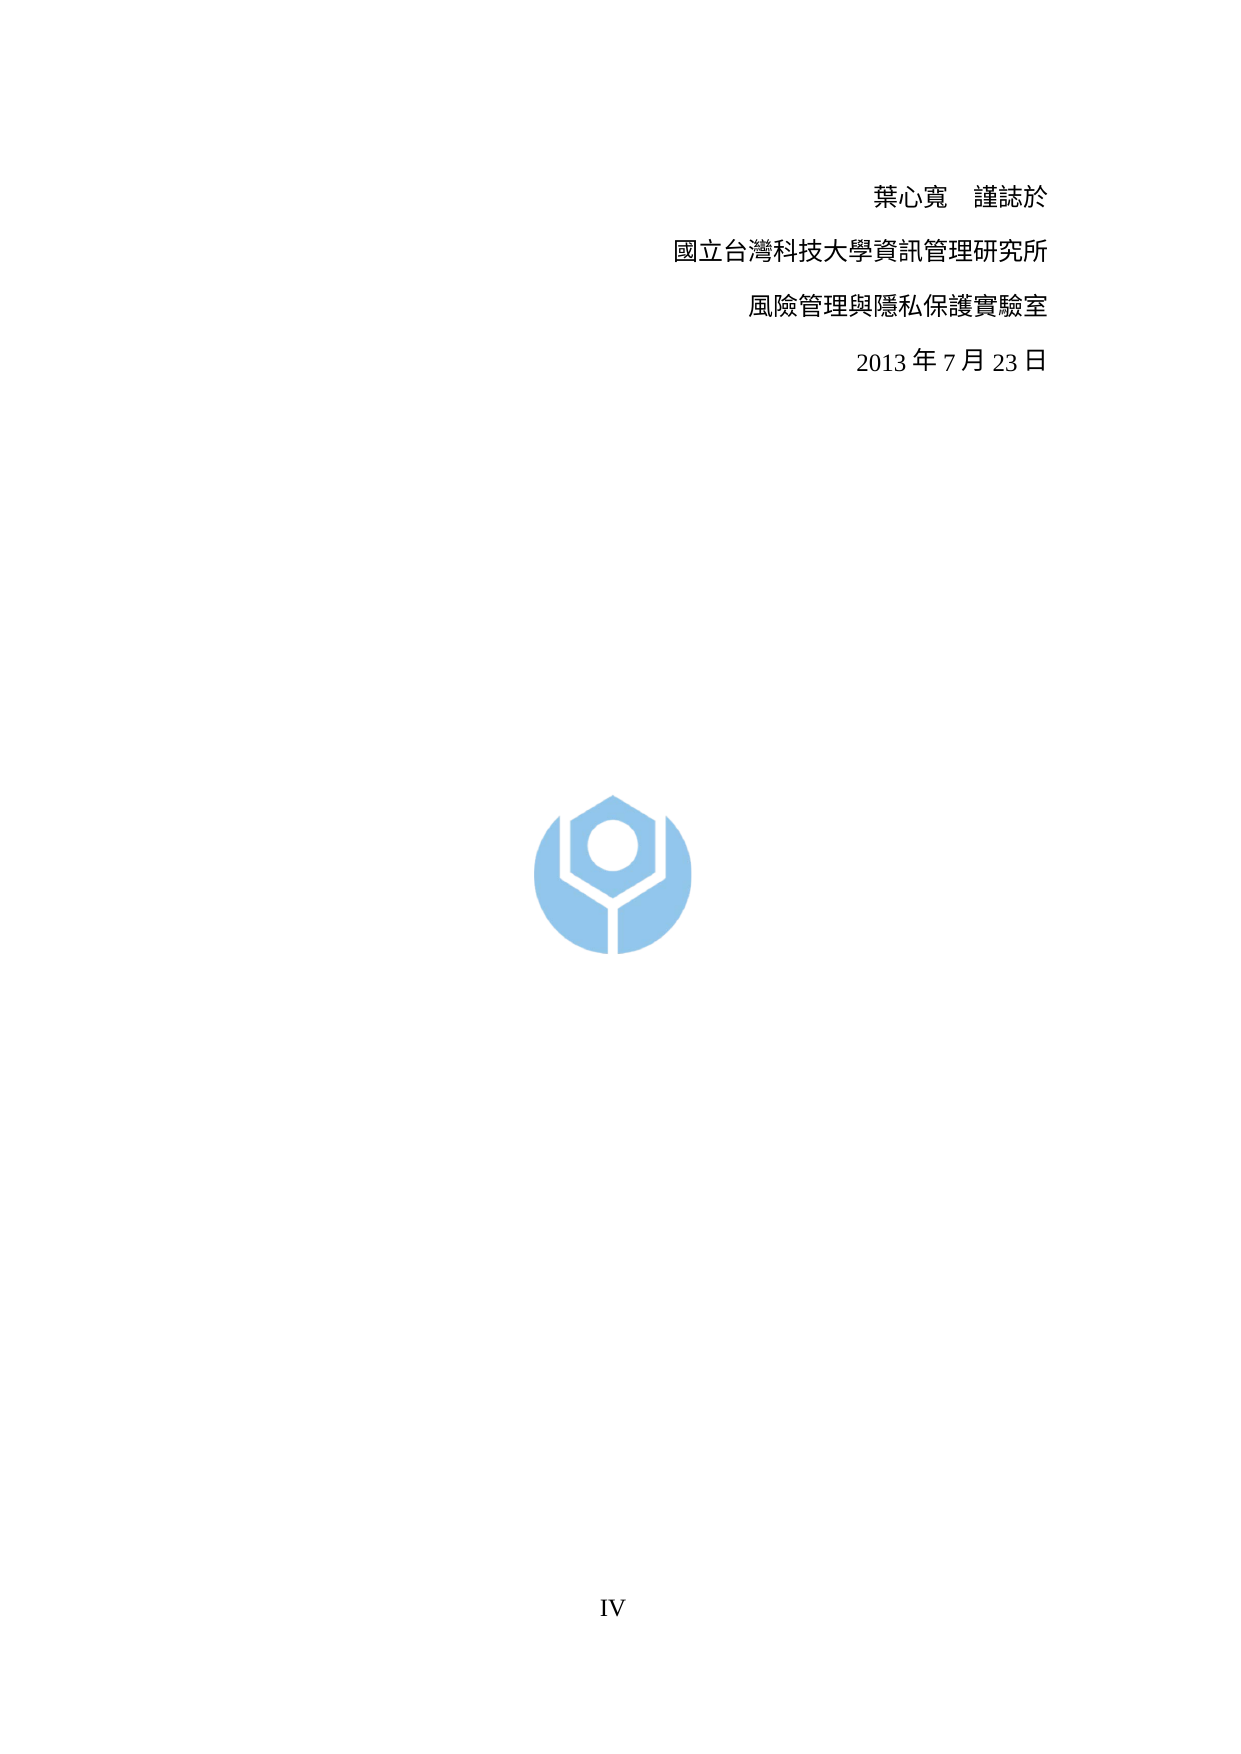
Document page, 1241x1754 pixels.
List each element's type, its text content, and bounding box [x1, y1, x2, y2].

text 葉心寬 謹誌於 [177, 177, 1048, 213]
text 風險管理與隱私保護實驗室 [177, 286, 1048, 322]
text 2013 年 7 月 23 日 [177, 340, 1048, 377]
text 國立台灣科技大學資訊管理研究所 [177, 232, 1048, 268]
picture [526, 790, 700, 964]
